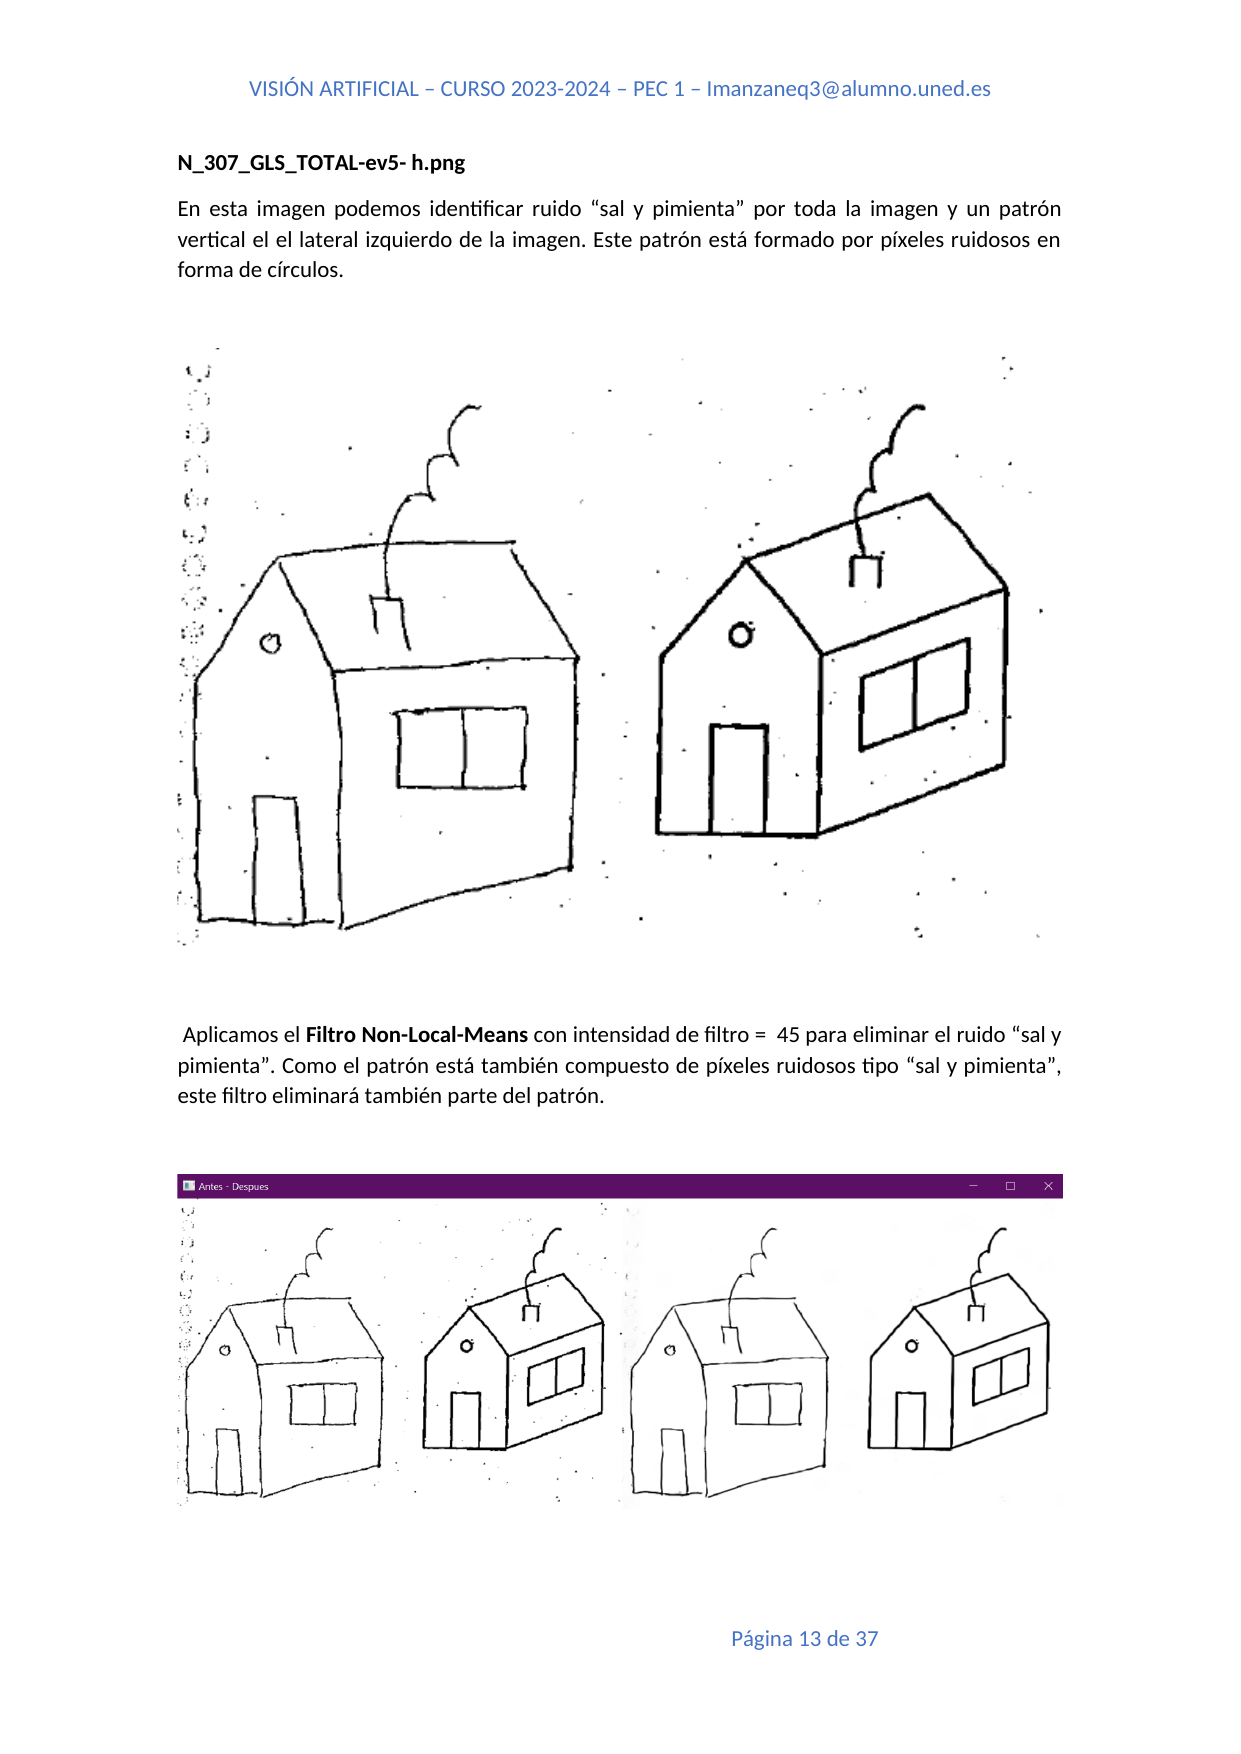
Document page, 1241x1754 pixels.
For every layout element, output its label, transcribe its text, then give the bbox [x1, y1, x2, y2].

picture [177, 1174, 1063, 1509]
text En esta imagen podemos identificar ruido “sal y pimienta” por toda la imagen y un patrón vertical el el lateral izquierdo de la imagen. Este patrón está formado por píxeles ruidosos en forma de círculos. [177, 194, 1063, 283]
text N_307_GLS_TOTAL-ev5- h.png [177, 148, 1063, 176]
text Aplicamos el Filtro Non-Local-Means con intensidad de filtro = 45 para eliminar el ruido “sal y pimienta”. Como el patrón está también compuesto de píxeles ruidosos tipo “sal y pimienta”, este filtro eliminará también parte del patrón. [177, 1021, 1063, 1109]
picture [177, 348, 1043, 955]
